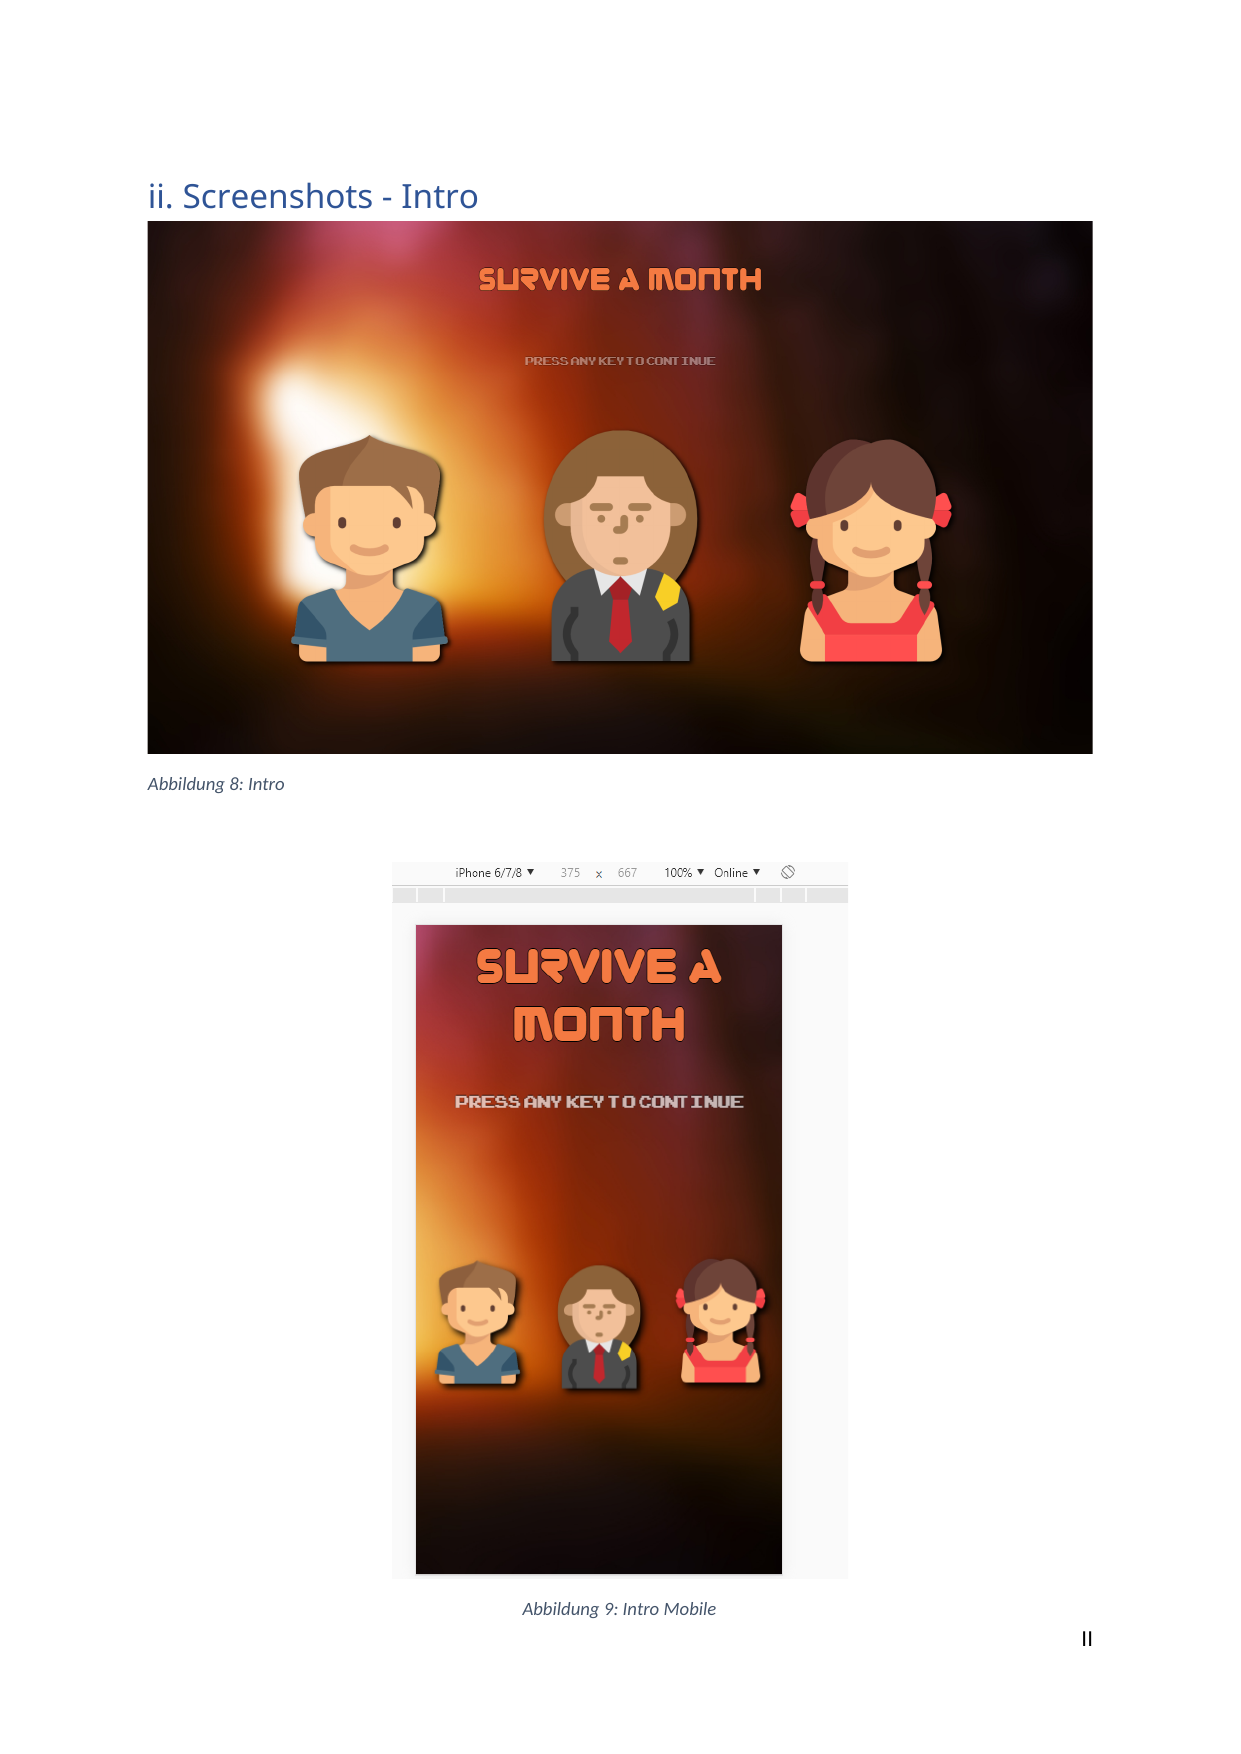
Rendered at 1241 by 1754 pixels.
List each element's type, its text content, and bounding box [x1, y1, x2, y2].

picture [147, 221, 1093, 754]
picture [392, 862, 849, 1579]
subtitle ii. Screenshots - Intro [148, 173, 1093, 218]
text Abbildung 8: Intro [148, 772, 1093, 795]
text Abbildung 9: Intro Mobile [148, 1597, 1093, 1620]
